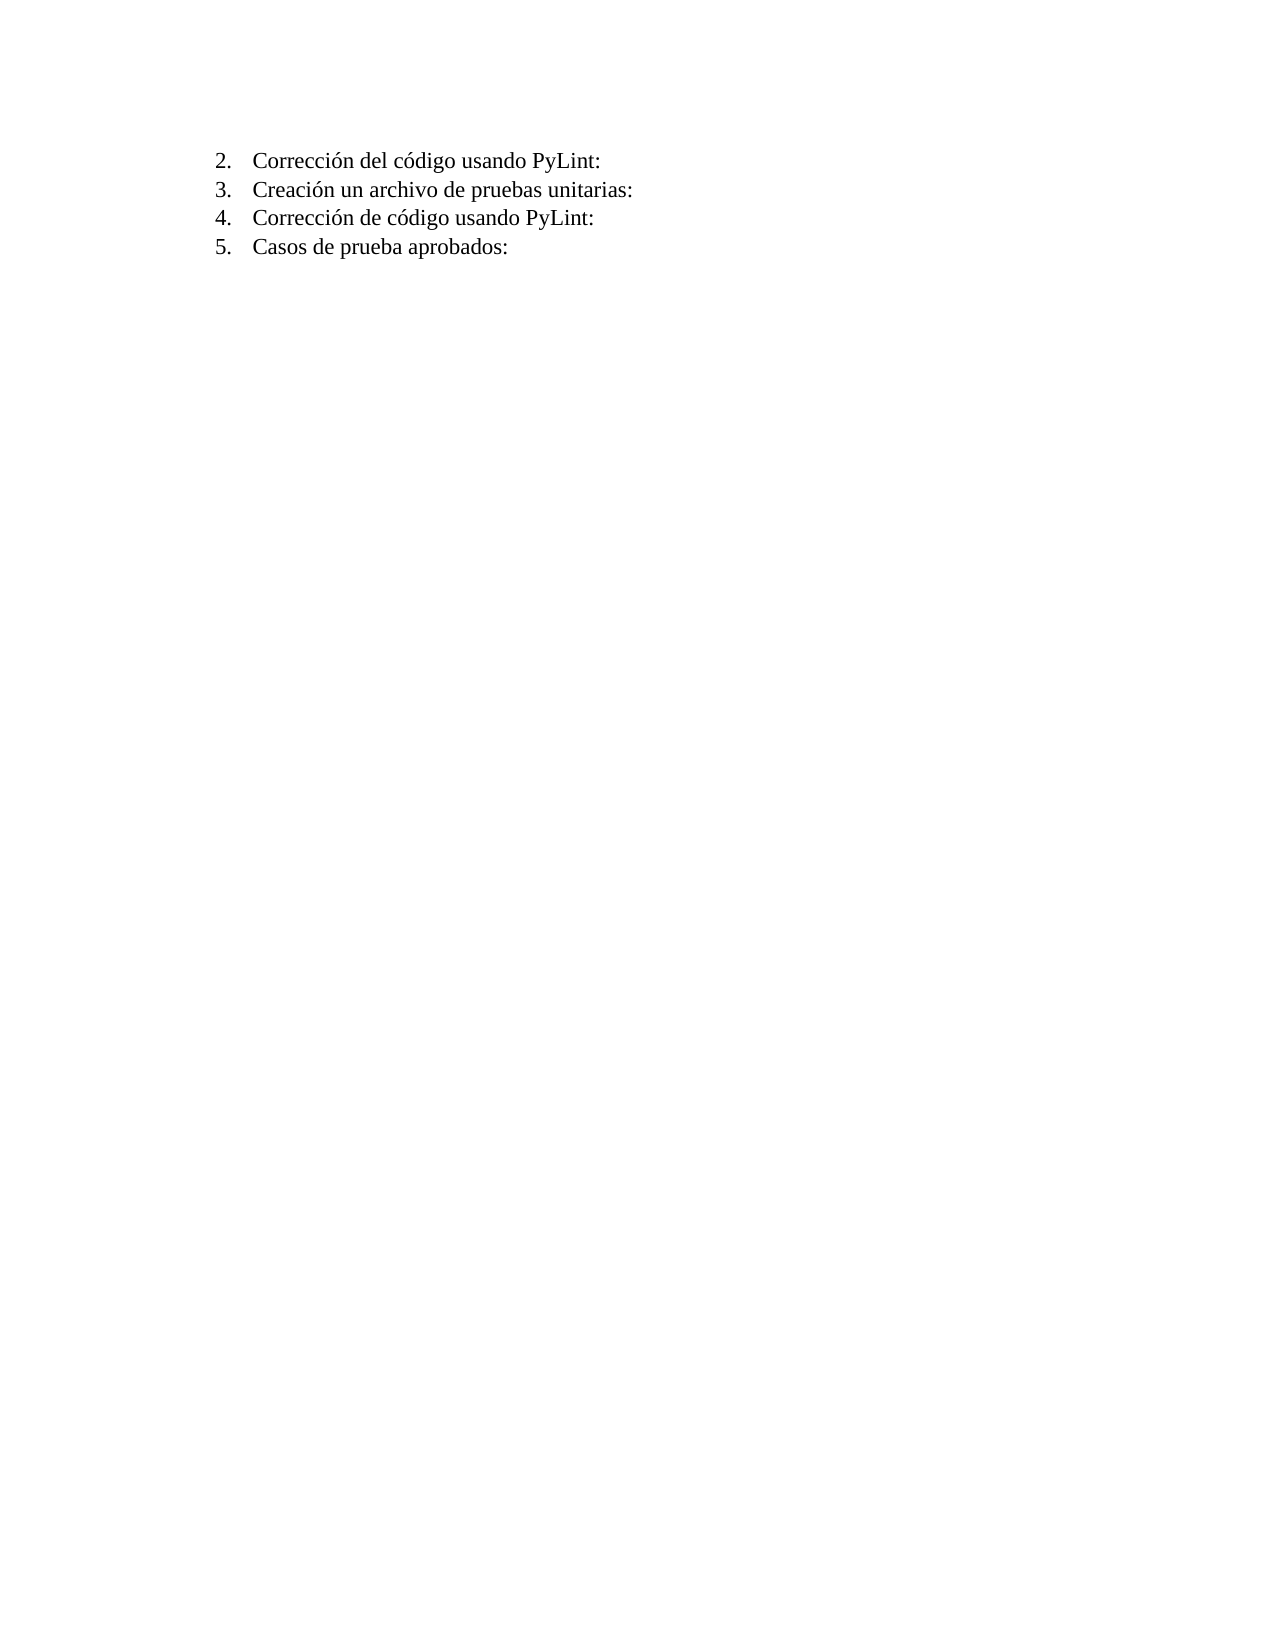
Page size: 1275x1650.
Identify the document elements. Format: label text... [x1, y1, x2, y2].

list Corrección de código usando PyLint: [215, 204, 1098, 231]
list Creación un archivo de pruebas unitarias: [215, 176, 1098, 202]
list Casos de prueba aprobados: [215, 233, 1098, 259]
list Corrección del código usando PyLint: [215, 148, 1098, 174]
